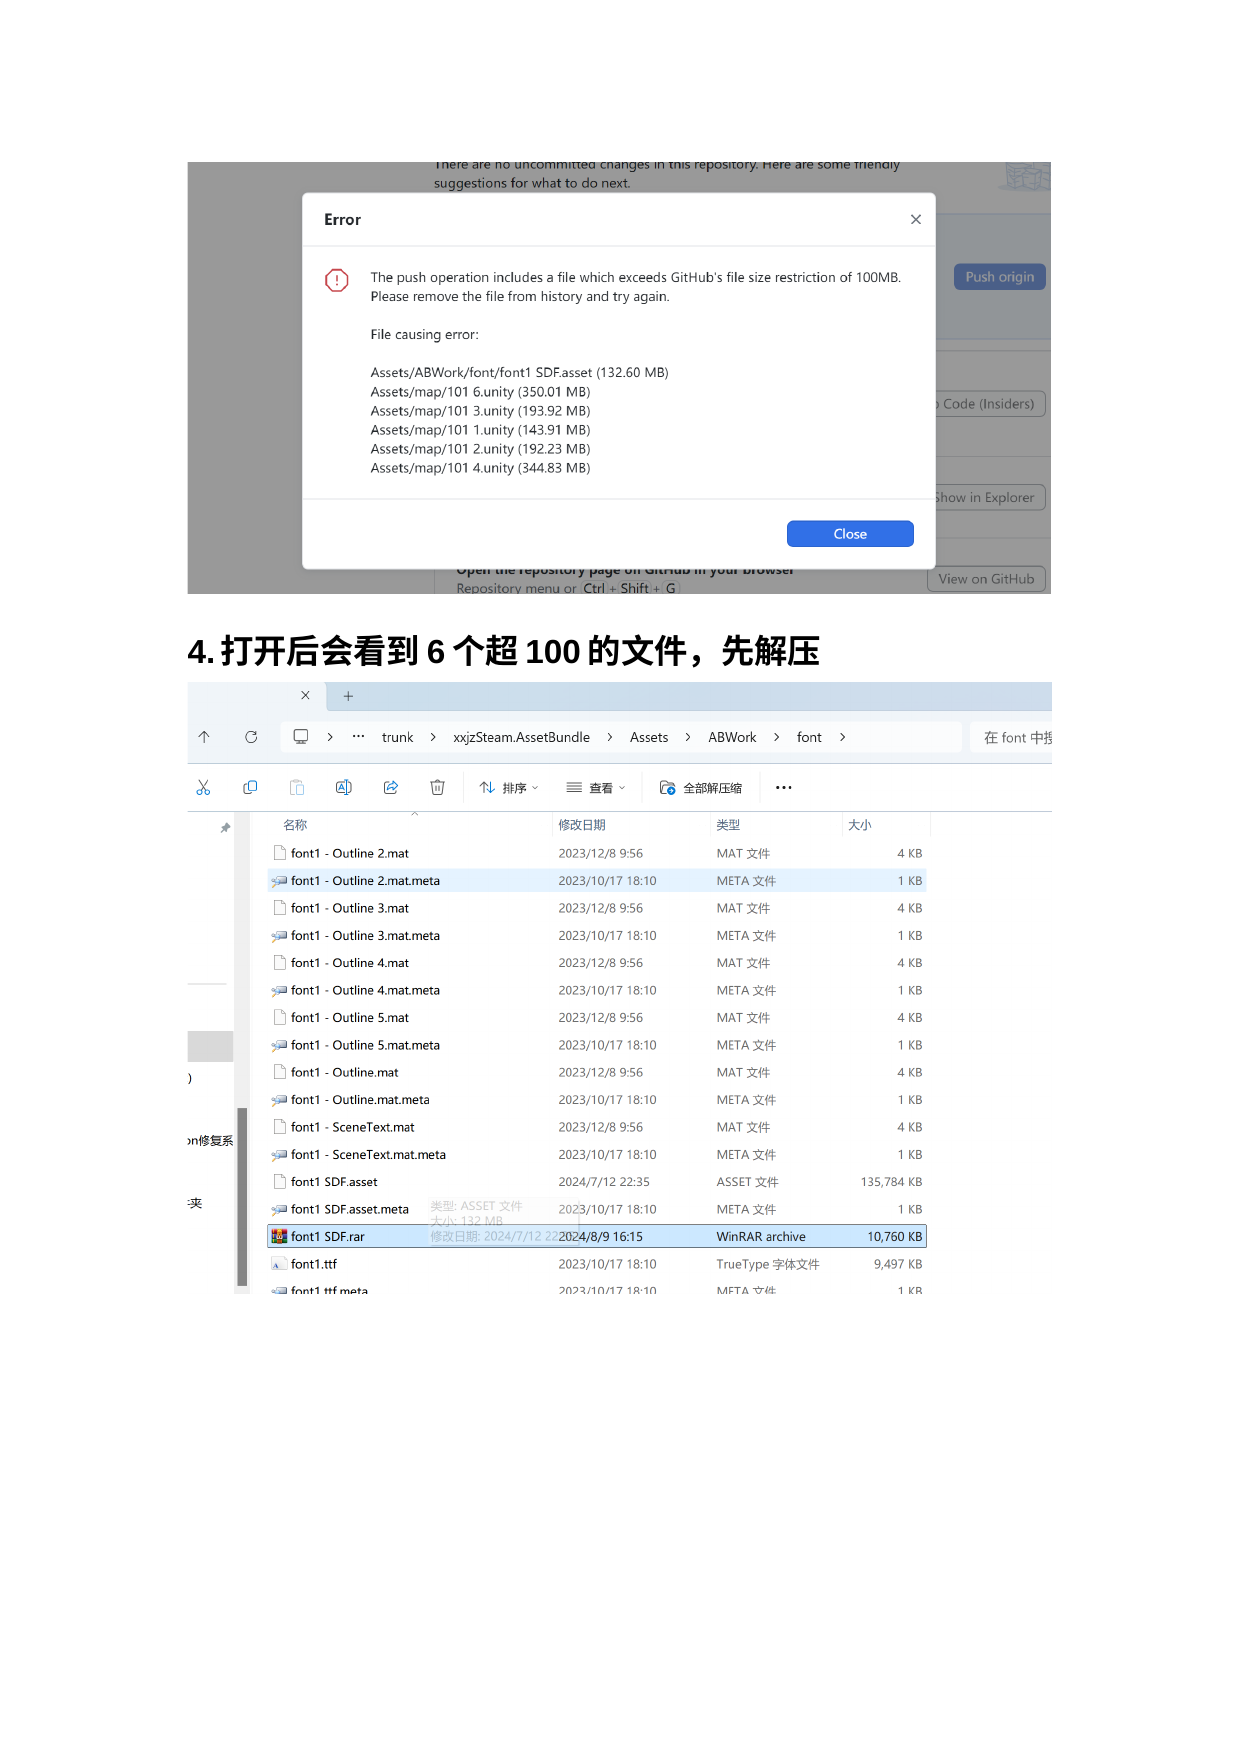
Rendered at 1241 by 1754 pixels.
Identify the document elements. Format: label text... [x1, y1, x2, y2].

picture [187, 162, 1051, 594]
picture [187, 682, 1052, 1294]
list 打开后会看到6个超100的文件，先解压 [187, 617, 1053, 682]
